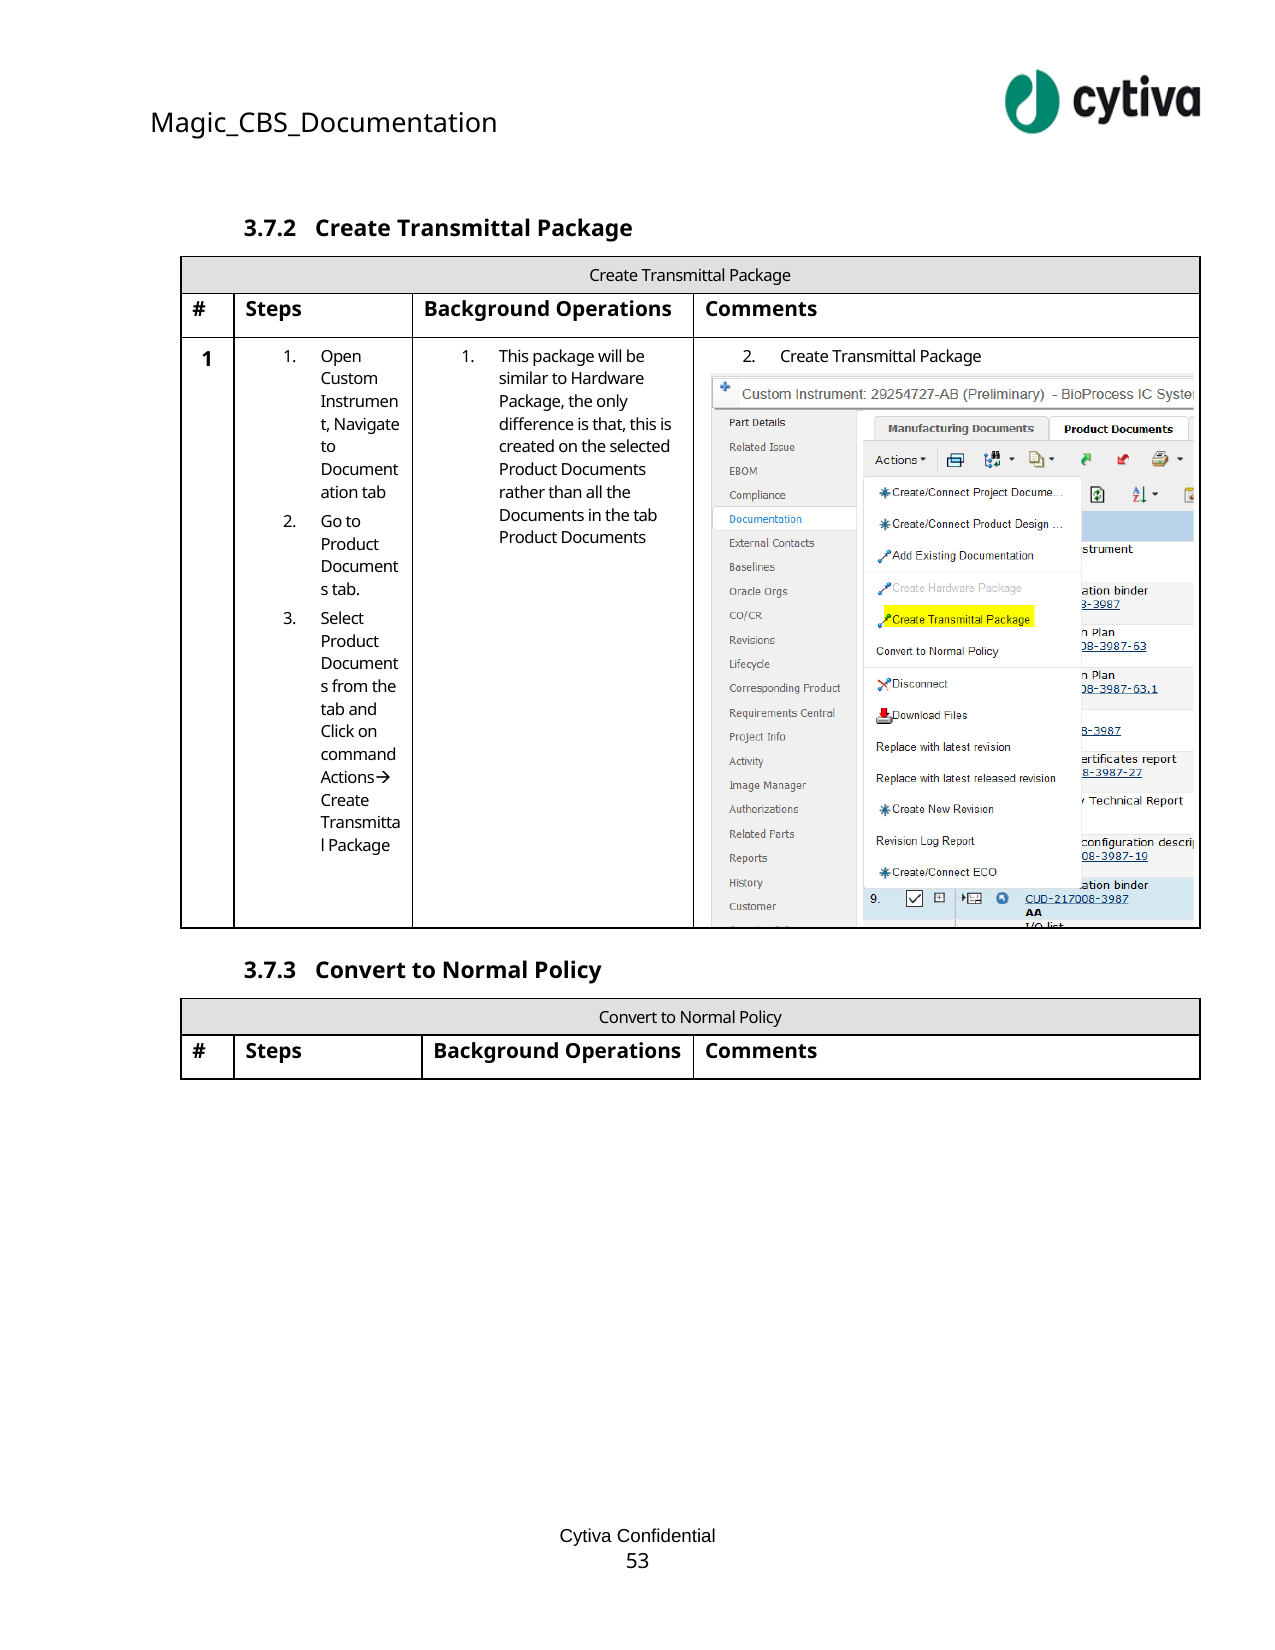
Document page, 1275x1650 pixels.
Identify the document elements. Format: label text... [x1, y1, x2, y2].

table_cell Steps [235, 1036, 421, 1078]
table_header Create Transmittal Package [182, 257, 1199, 293]
table_cell Comments [694, 294, 1199, 336]
picture [981, 41, 1230, 164]
subtitle Convert to Normal Policy [244, 954, 1125, 985]
picture [709, 373, 1194, 927]
table_header Convert to Normal Policy [182, 999, 1199, 1034]
table_cell Create Transmittal Package [694, 338, 1199, 927]
table_cell Steps [235, 294, 412, 336]
table_cell This package will be similar to Hardware Package, the only difference is that, this is created on the selected Product Documents rather than all the Documents in the tab Product Documents [413, 338, 693, 927]
table_cell Background Operations [413, 294, 693, 336]
subtitle Create Transmittal Package [244, 212, 1125, 243]
table_cell Open Custom Instrument, Navigate to Documentation tab Go to Product Documents tab. Select Product Documents from the tab and Click on command Actions Create Transmittal Package [235, 338, 412, 927]
table_cell # [182, 294, 233, 336]
table_cell 1 [182, 338, 233, 927]
table_cell Background Operations [423, 1036, 693, 1078]
table_cell # [182, 1036, 233, 1078]
table_cell Comments [694, 1036, 1199, 1078]
